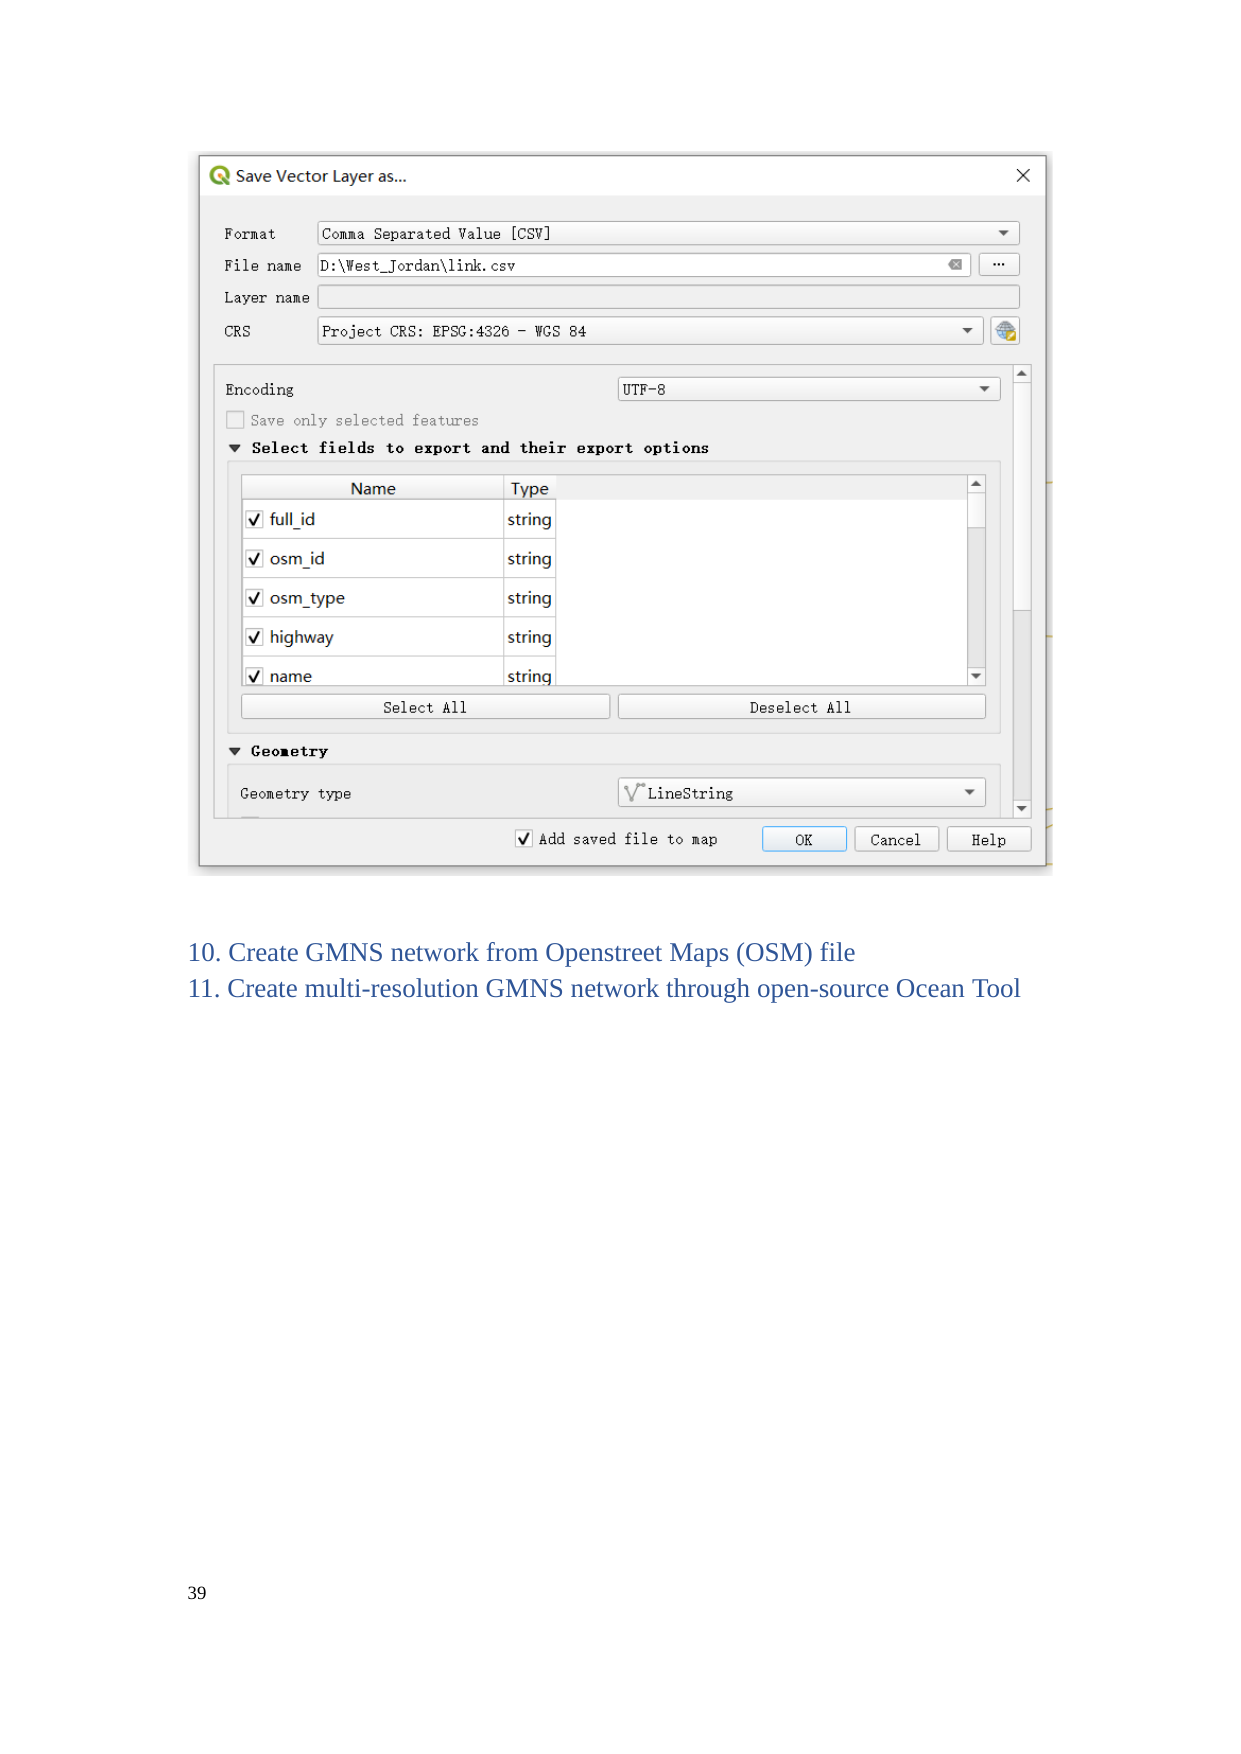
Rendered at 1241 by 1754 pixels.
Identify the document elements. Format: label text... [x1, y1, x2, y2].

picture [187, 151, 1053, 876]
subtitle 10. Create GMNS network from Openstreet Maps (OSM) file [187, 935, 1053, 968]
subtitle 11. Create multi-resolution GMNS network through open-source Ocean Tool [187, 972, 1053, 1004]
